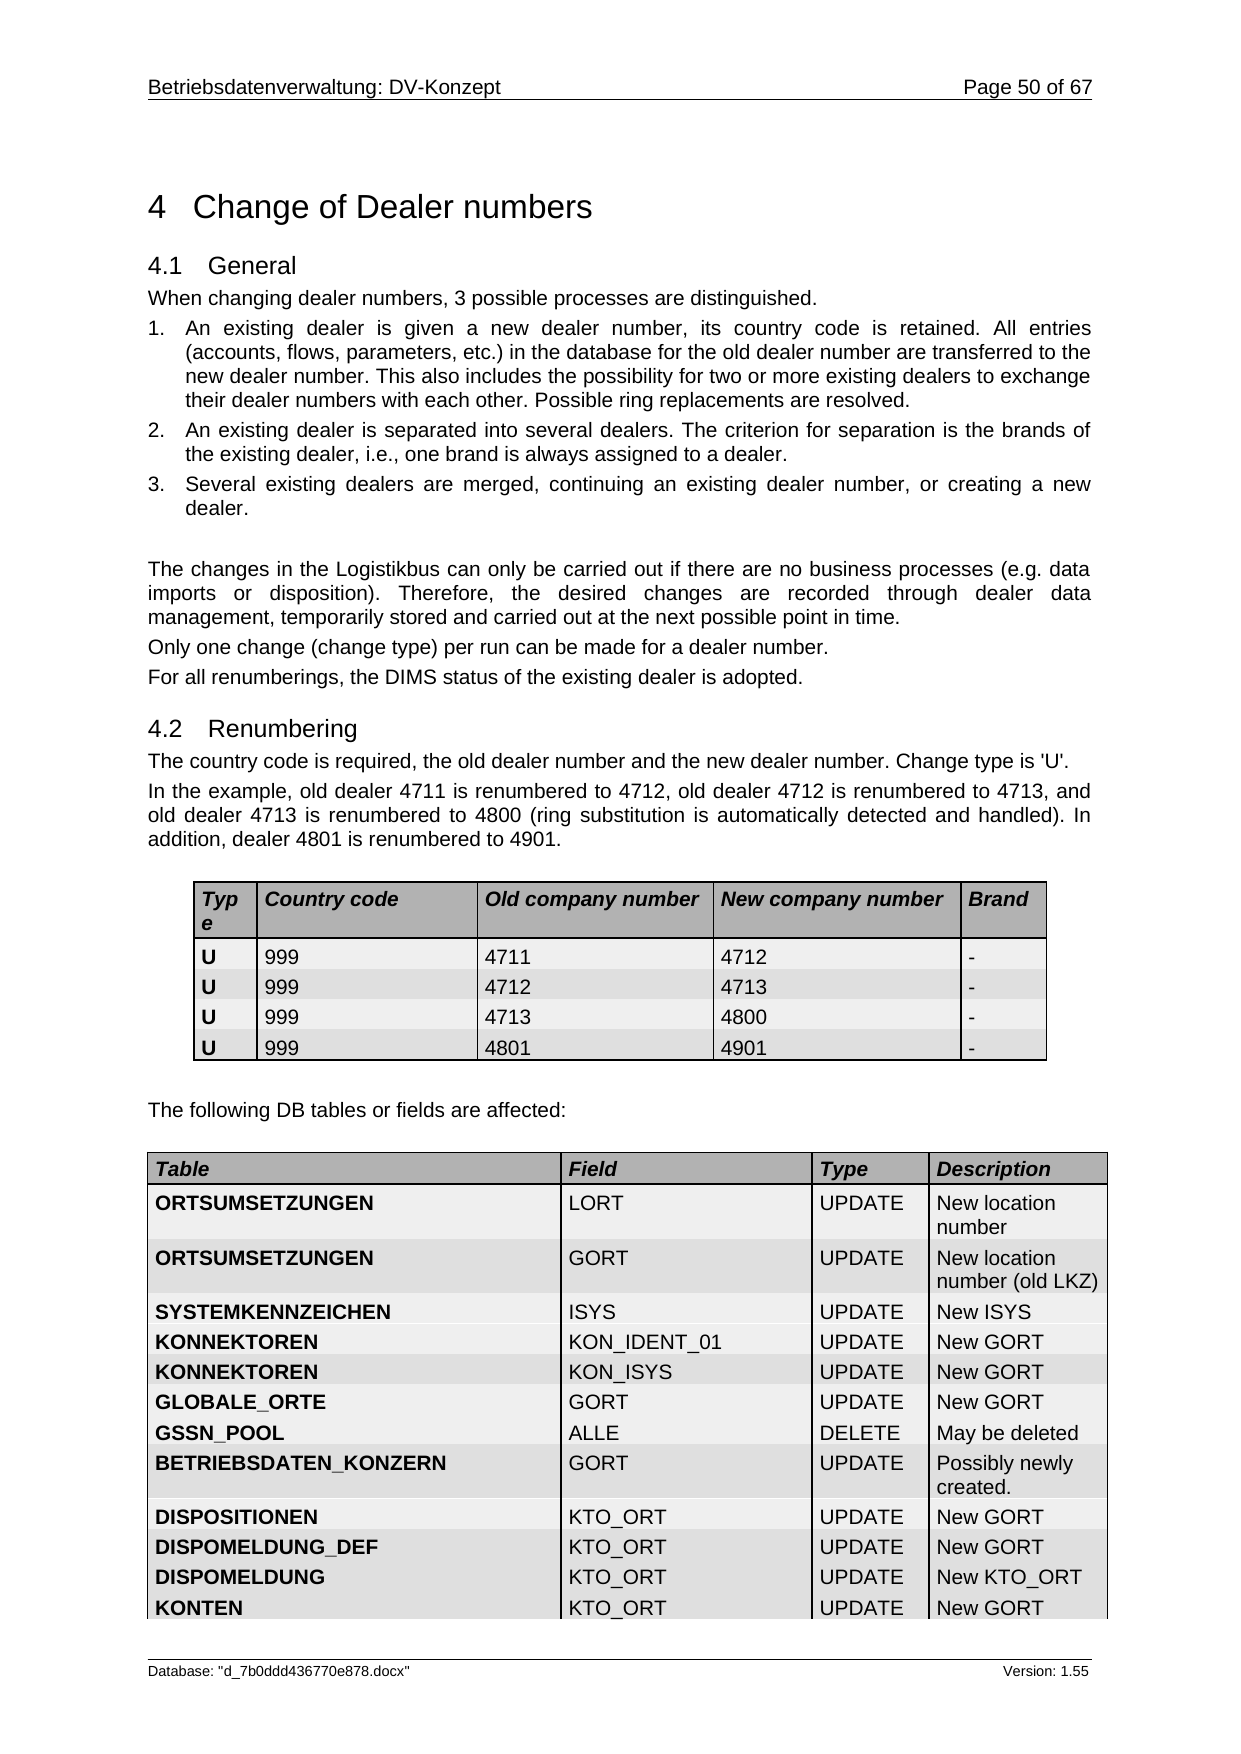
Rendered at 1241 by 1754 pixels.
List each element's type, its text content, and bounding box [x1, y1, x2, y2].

table_cell 999 [258, 969, 477, 999]
table_cell New GORT [930, 1499, 1107, 1529]
text When changing dealer numbers, 3 possible processes are distinguished. [148, 286, 1092, 310]
table_cell 4712 [714, 939, 960, 969]
table_cell New KTO_ORT [930, 1559, 1107, 1589]
text The following DB tables or fields are affected: [148, 1097, 1092, 1121]
table_cell KTO_ORT [562, 1559, 811, 1589]
table_header New company number [714, 883, 960, 937]
table_cell New ISYS [930, 1293, 1107, 1323]
table_cell UPDATE [813, 1293, 928, 1323]
table_header Description [930, 1153, 1107, 1183]
table_cell KTO_ORT [562, 1499, 811, 1529]
table_cell BETRIEBSDATEN_KONZERN [148, 1444, 560, 1498]
table_cell UPDATE [813, 1589, 928, 1619]
table_cell SYSTEMKENNZEICHEN [148, 1293, 560, 1323]
table_cell 999 [258, 939, 477, 969]
table_cell ORTSUMSETZUNGEN [148, 1185, 560, 1239]
table_cell DELETE [813, 1414, 928, 1444]
table_cell New GORT [930, 1324, 1107, 1354]
table_cell 4713 [714, 969, 960, 999]
table_cell DISPOMELDUNG [148, 1559, 560, 1589]
table_cell U [195, 999, 256, 1029]
table_cell KTO_ORT [562, 1589, 811, 1619]
table_header Brand [962, 883, 1046, 937]
table_header Country code [258, 883, 477, 937]
table_cell UPDATE [813, 1384, 928, 1414]
table_cell ISYS [562, 1293, 811, 1323]
text For all renumberings, the DIMS status of the existing dealer is adopted. [148, 665, 1092, 689]
table_cell 999 [258, 1029, 477, 1059]
list An existing dealer is given a new dealer number, its country code is retained. All entries (accounts, flows, parameters, etc.) in the database for the old dealer number are transferred to the new dealer number. This also includes the possibility for two or more existing dealers to exchange their dealer numbers with each other. Possible ring replacements are resolved. [148, 316, 1092, 412]
table_cell U [195, 969, 256, 999]
table_header Table [148, 1153, 560, 1183]
table_header Field [562, 1153, 811, 1183]
table_cell GORT [562, 1384, 811, 1414]
table_cell ALLE [562, 1414, 811, 1444]
table_header Old company number [478, 883, 713, 937]
text The changes in the Logistikbus can only be carried out if there are no business processes (e.g. data imports or disposition). Therefore, the desired changes are recorded through dealer data management, temporarily stored and carried out at the next possible point in time. [148, 557, 1092, 628]
table_cell New GORT [930, 1354, 1107, 1384]
table_cell New GORT [930, 1384, 1107, 1414]
table_cell May be deleted [930, 1414, 1107, 1444]
table_cell New location number [930, 1185, 1107, 1239]
table_cell UPDATE [813, 1354, 928, 1384]
text The country code is required, the old dealer number and the new dealer number. Change type is 'U'. [148, 749, 1092, 773]
table_cell New GORT [930, 1529, 1107, 1559]
table_cell UPDATE [813, 1239, 928, 1293]
list An existing dealer is separated into several dealers. The criterion for separation is the brands of the existing dealer, i.e., one brand is always assigned to a dealer. [148, 418, 1092, 466]
table_cell - [962, 1029, 1046, 1059]
list Several existing dealers are merged, continuing an existing dealer number, or creating a new dealer. [148, 472, 1092, 520]
table_cell U [195, 939, 256, 969]
text Only one change (change type) per run can be made for a dealer number. [148, 635, 1092, 659]
table_cell LORT [562, 1185, 811, 1239]
table_cell 999 [258, 999, 477, 1029]
table_cell Possibly newly created. [930, 1444, 1107, 1498]
table_cell KON_IDENT_01 [562, 1324, 811, 1354]
table_cell UPDATE [813, 1185, 928, 1239]
table_cell 4901 [714, 1029, 960, 1059]
table_cell GSSN_POOL [148, 1414, 560, 1444]
table_cell KONNEKTOREN [148, 1354, 560, 1384]
table_cell UPDATE [813, 1559, 928, 1589]
table_cell UPDATE [813, 1324, 928, 1354]
table_header Type [195, 883, 256, 937]
table_cell - [962, 999, 1046, 1029]
subtitle Change of Dealer numbers [148, 187, 1092, 226]
table_cell GLOBALE_ORTE [148, 1384, 560, 1414]
table_cell 4711 [478, 939, 713, 969]
table_cell DISPOSITIONEN [148, 1499, 560, 1529]
table_cell ORTSUMSETZUNGEN [148, 1239, 560, 1293]
table_cell New location number (old LKZ) [930, 1239, 1107, 1293]
table_header Type [813, 1153, 928, 1183]
table_cell 4712 [478, 969, 713, 999]
subtitle Renumbering [148, 714, 1092, 743]
table_cell KONNEKTOREN [148, 1324, 560, 1354]
table_cell - [962, 969, 1046, 999]
text In the example, old dealer 4711 is renumbered to 4712, old dealer 4712 is renumbered to 4713, and old dealer 4713 is renumbered to 4800 (ring substitution is automatically detected and handled). In addition, dealer 4801 is renumbered to 4901. [148, 779, 1092, 851]
table_cell GORT [562, 1239, 811, 1293]
table_cell 4801 [478, 1029, 713, 1059]
table_cell KON_ISYS [562, 1354, 811, 1384]
table_cell UPDATE [813, 1444, 928, 1498]
table_cell 4800 [714, 999, 960, 1029]
table_cell KONTEN [148, 1589, 560, 1619]
table_cell GORT [562, 1444, 811, 1498]
table_cell DISPOMELDUNG_DEF [148, 1529, 560, 1559]
table_cell UPDATE [813, 1529, 928, 1559]
table_cell 4713 [478, 999, 713, 1029]
table_cell U [195, 1029, 256, 1059]
subtitle General [148, 251, 1092, 279]
table_cell KTO_ORT [562, 1529, 811, 1559]
table_cell New GORT [930, 1589, 1107, 1619]
table_cell UPDATE [813, 1499, 928, 1529]
table_cell - [962, 939, 1046, 969]
